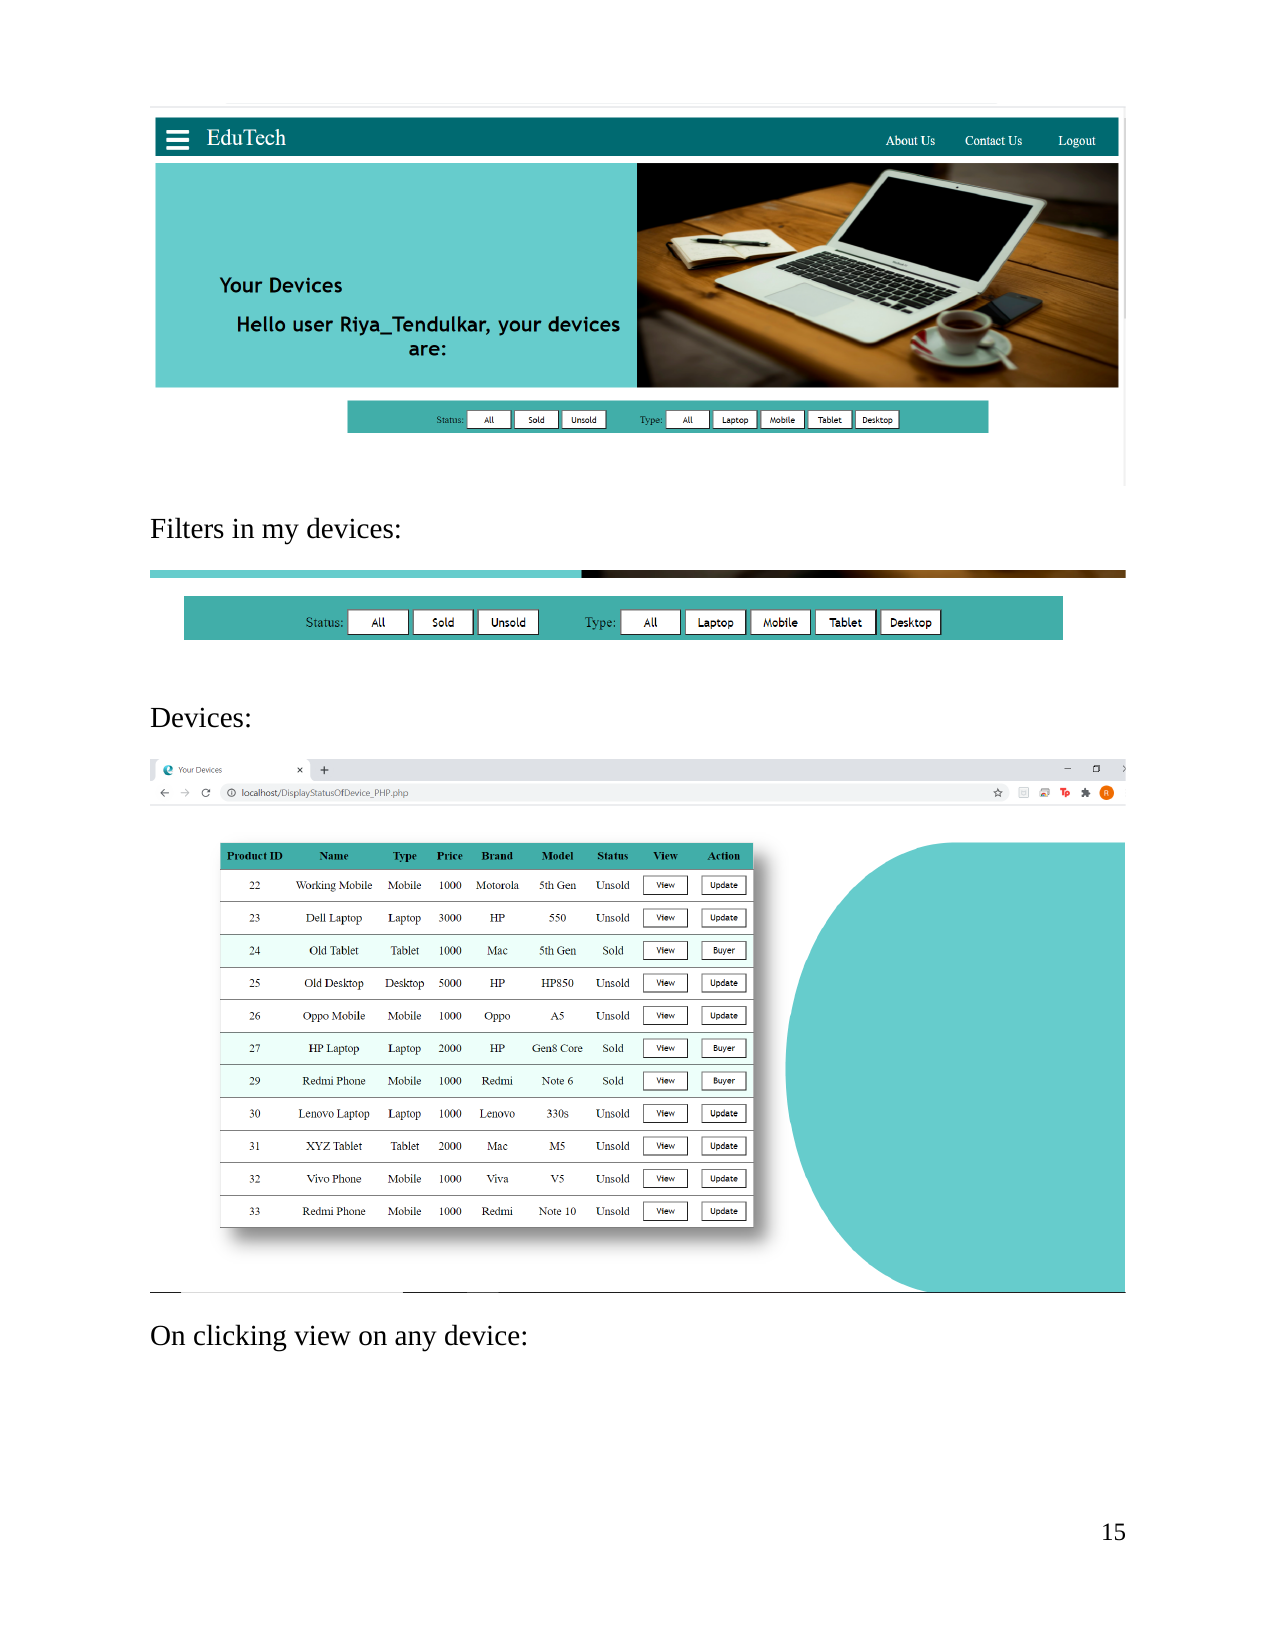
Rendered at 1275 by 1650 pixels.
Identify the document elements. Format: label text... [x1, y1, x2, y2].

text On clicking view on any device: [150, 1318, 1126, 1351]
picture [150, 570, 1126, 675]
text Devices: [150, 700, 1126, 734]
picture [150, 103, 1126, 486]
picture [150, 759, 1126, 1293]
text Filters in my devices: [150, 511, 1126, 544]
